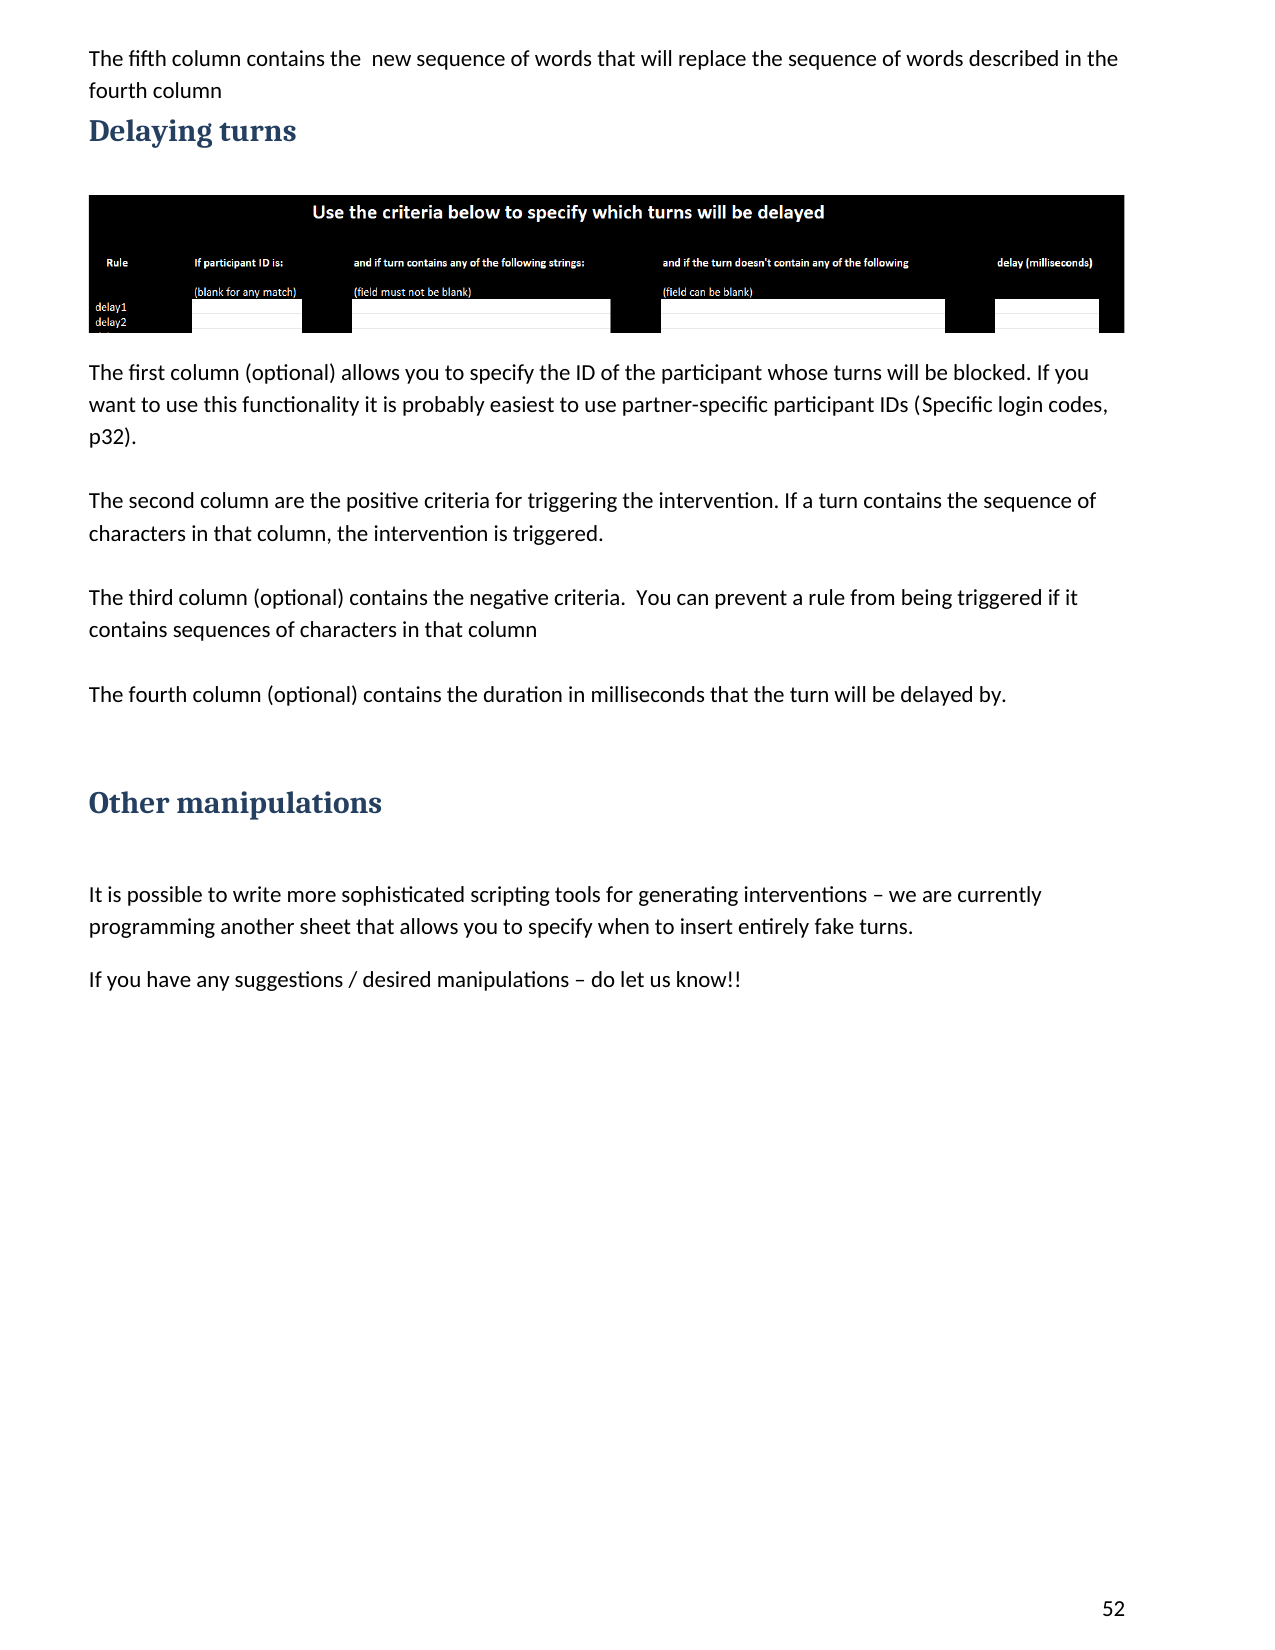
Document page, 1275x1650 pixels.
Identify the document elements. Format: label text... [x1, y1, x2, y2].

text The third column (optional) contains the negative criteria. You can prevent a rule from being triggered if it contains sequences of characters in that column [89, 583, 1125, 643]
subtitle Delaying turns [89, 113, 1125, 190]
text The fifth column contains the new sequence of words that will replace the sequence of words described in the fourth column [89, 44, 1125, 104]
subtitle Other manipulations [89, 786, 1125, 822]
picture [88, 195, 1125, 333]
text The fourth column (optional) contains the duration in milliseconds that the turn will be delayed by. [89, 680, 1125, 708]
text It is possible to write more sophisticated scripting tools for generating interventions – we are currently programming another sheet that allows you to specify when to insert entirely fake turns. [89, 880, 1125, 940]
text If you have any suggestions / desired manipulations – do let us know!! [89, 965, 1125, 993]
